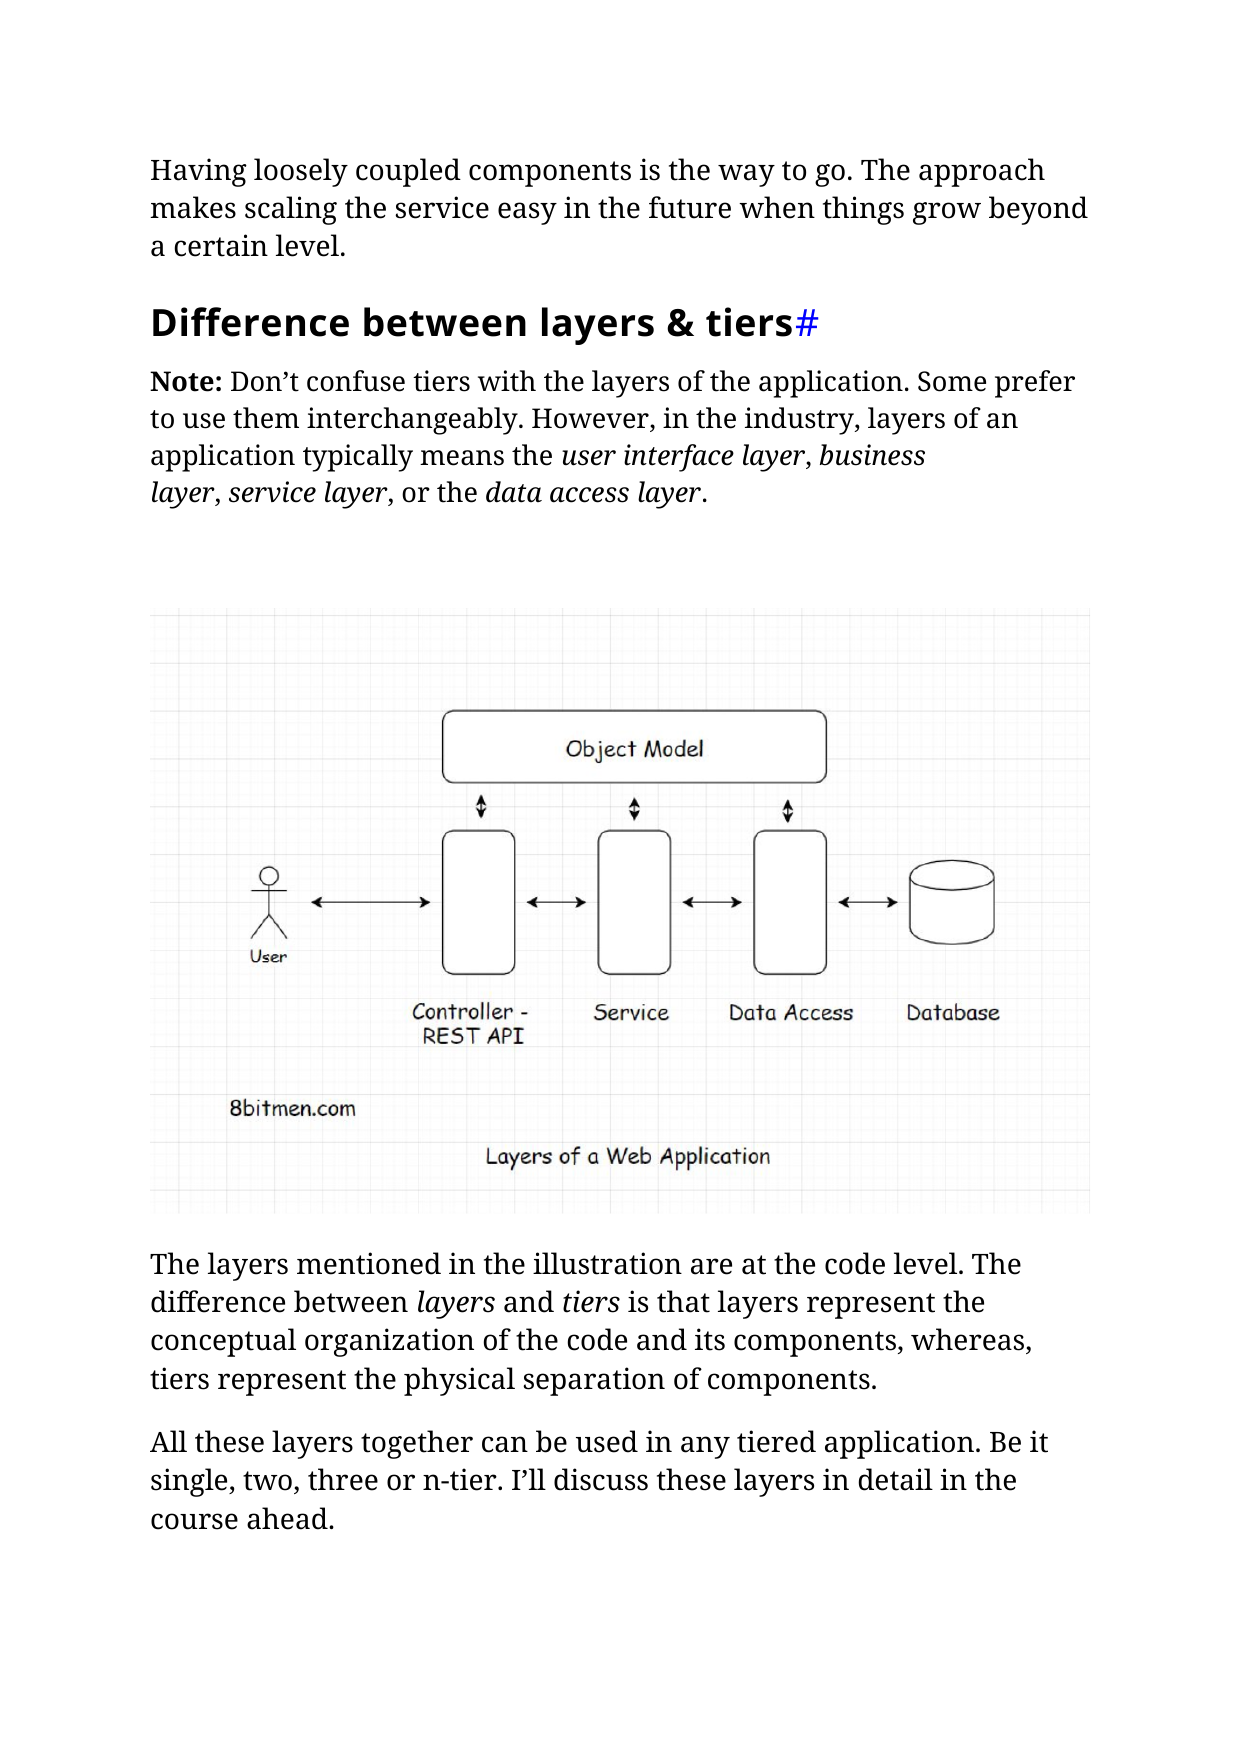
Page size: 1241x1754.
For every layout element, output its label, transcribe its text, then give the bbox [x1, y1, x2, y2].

text All these layers together can be used in any tiered application. Be it single, two, three or n-tier. I’ll discuss these layers in detail in the course ahead. [150, 1422, 1090, 1537]
text Note: Don’t confuse tiers with the layers of the application. Some prefer to use them interchangeably. However, in the industry, layers of an application typically means the user interface layer, business layer, service layer, or the data access layer. [150, 363, 1090, 510]
picture [150, 585, 1091, 1219]
text Having loosely coupled components is the way to go. The approach makes scaling the service easy in the future when things grow beyond a certain level. [150, 150, 1090, 265]
text Difference between layers & tiers# [150, 296, 1090, 347]
text The layers mentioned in the illustration are at the code level. The difference between layers and tiers is that layers represent the conceptual organization of the code and its components, whereas, tiers represent the physical separation of components. [150, 1244, 1090, 1397]
